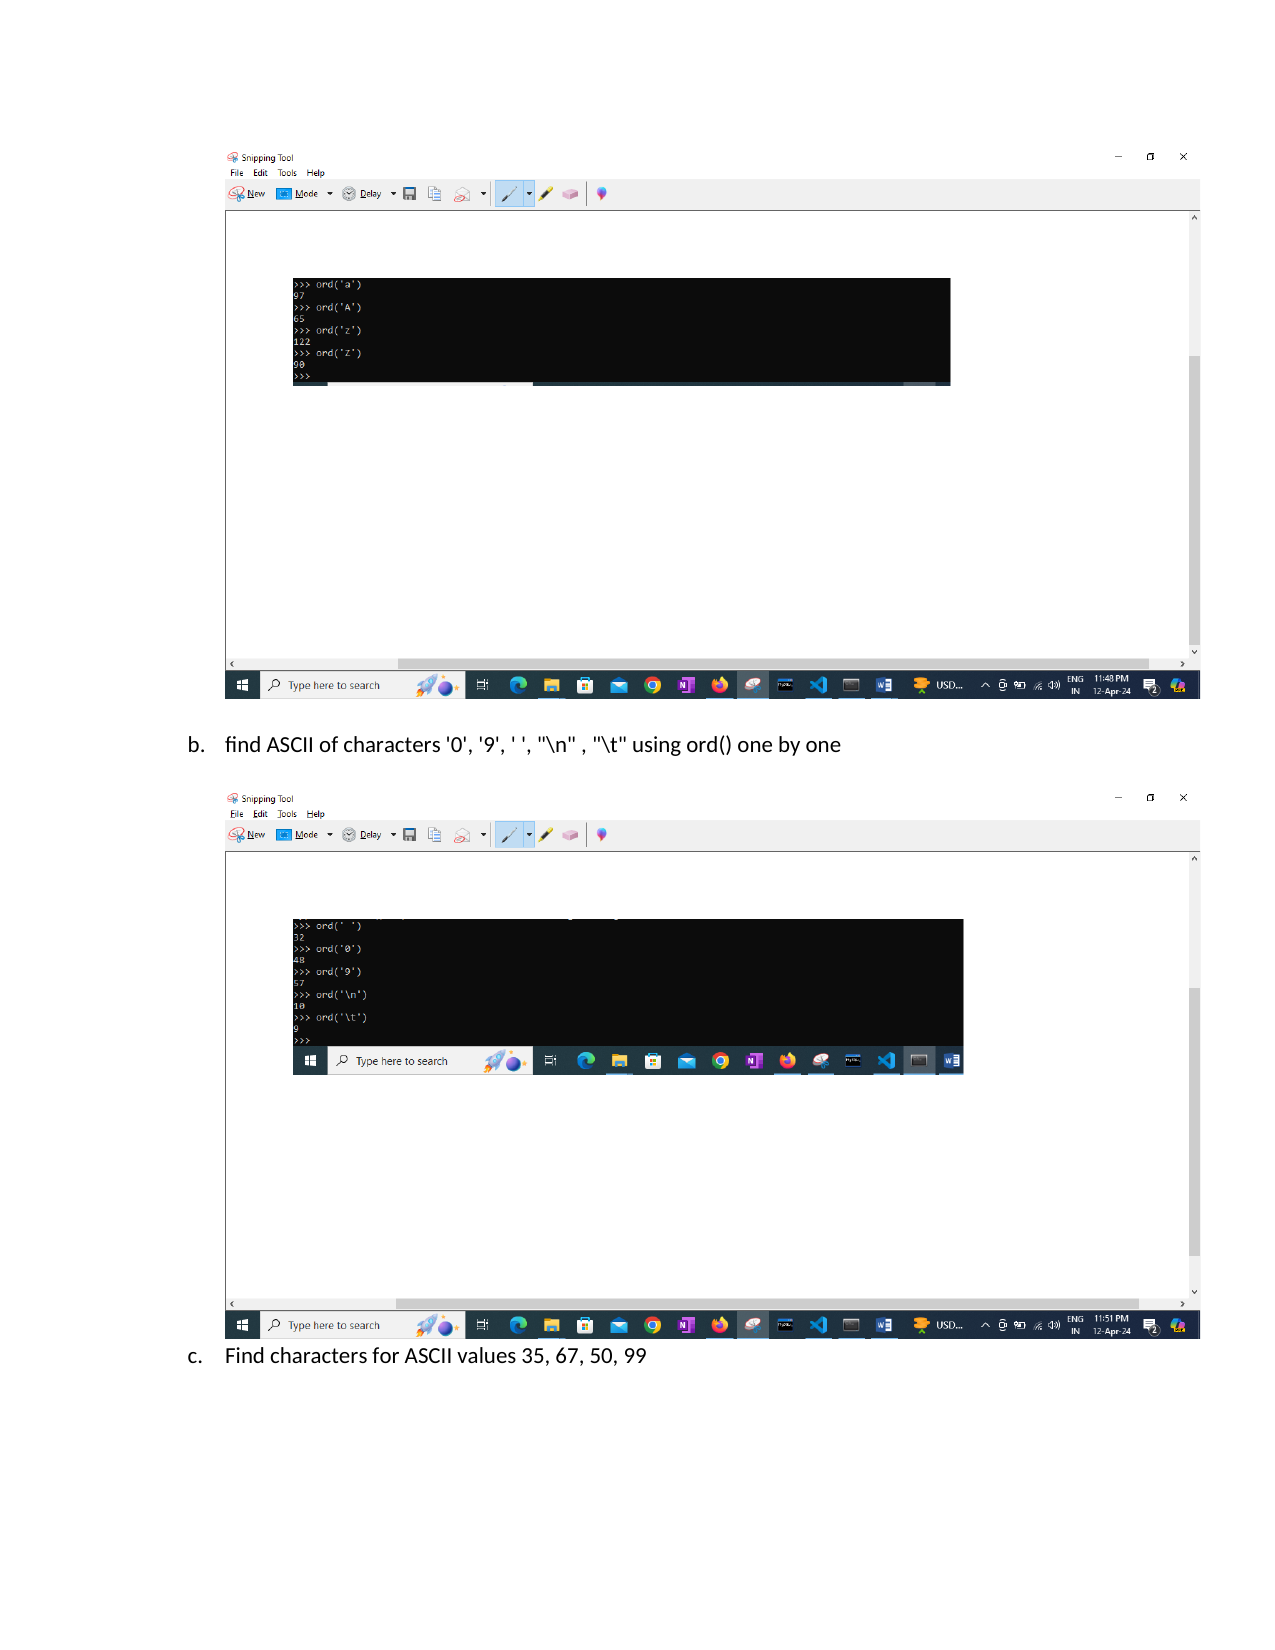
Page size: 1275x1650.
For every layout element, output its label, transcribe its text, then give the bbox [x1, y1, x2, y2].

list Find characters for ASCII values 35, 67, 50, 99 [187, 1341, 1125, 1369]
list find ASCII of characters '0', '9', ' ', "\n" , "\t" using ord() one by one [187, 731, 1125, 758]
picture [225, 791, 1200, 1339]
picture [225, 150, 1200, 699]
